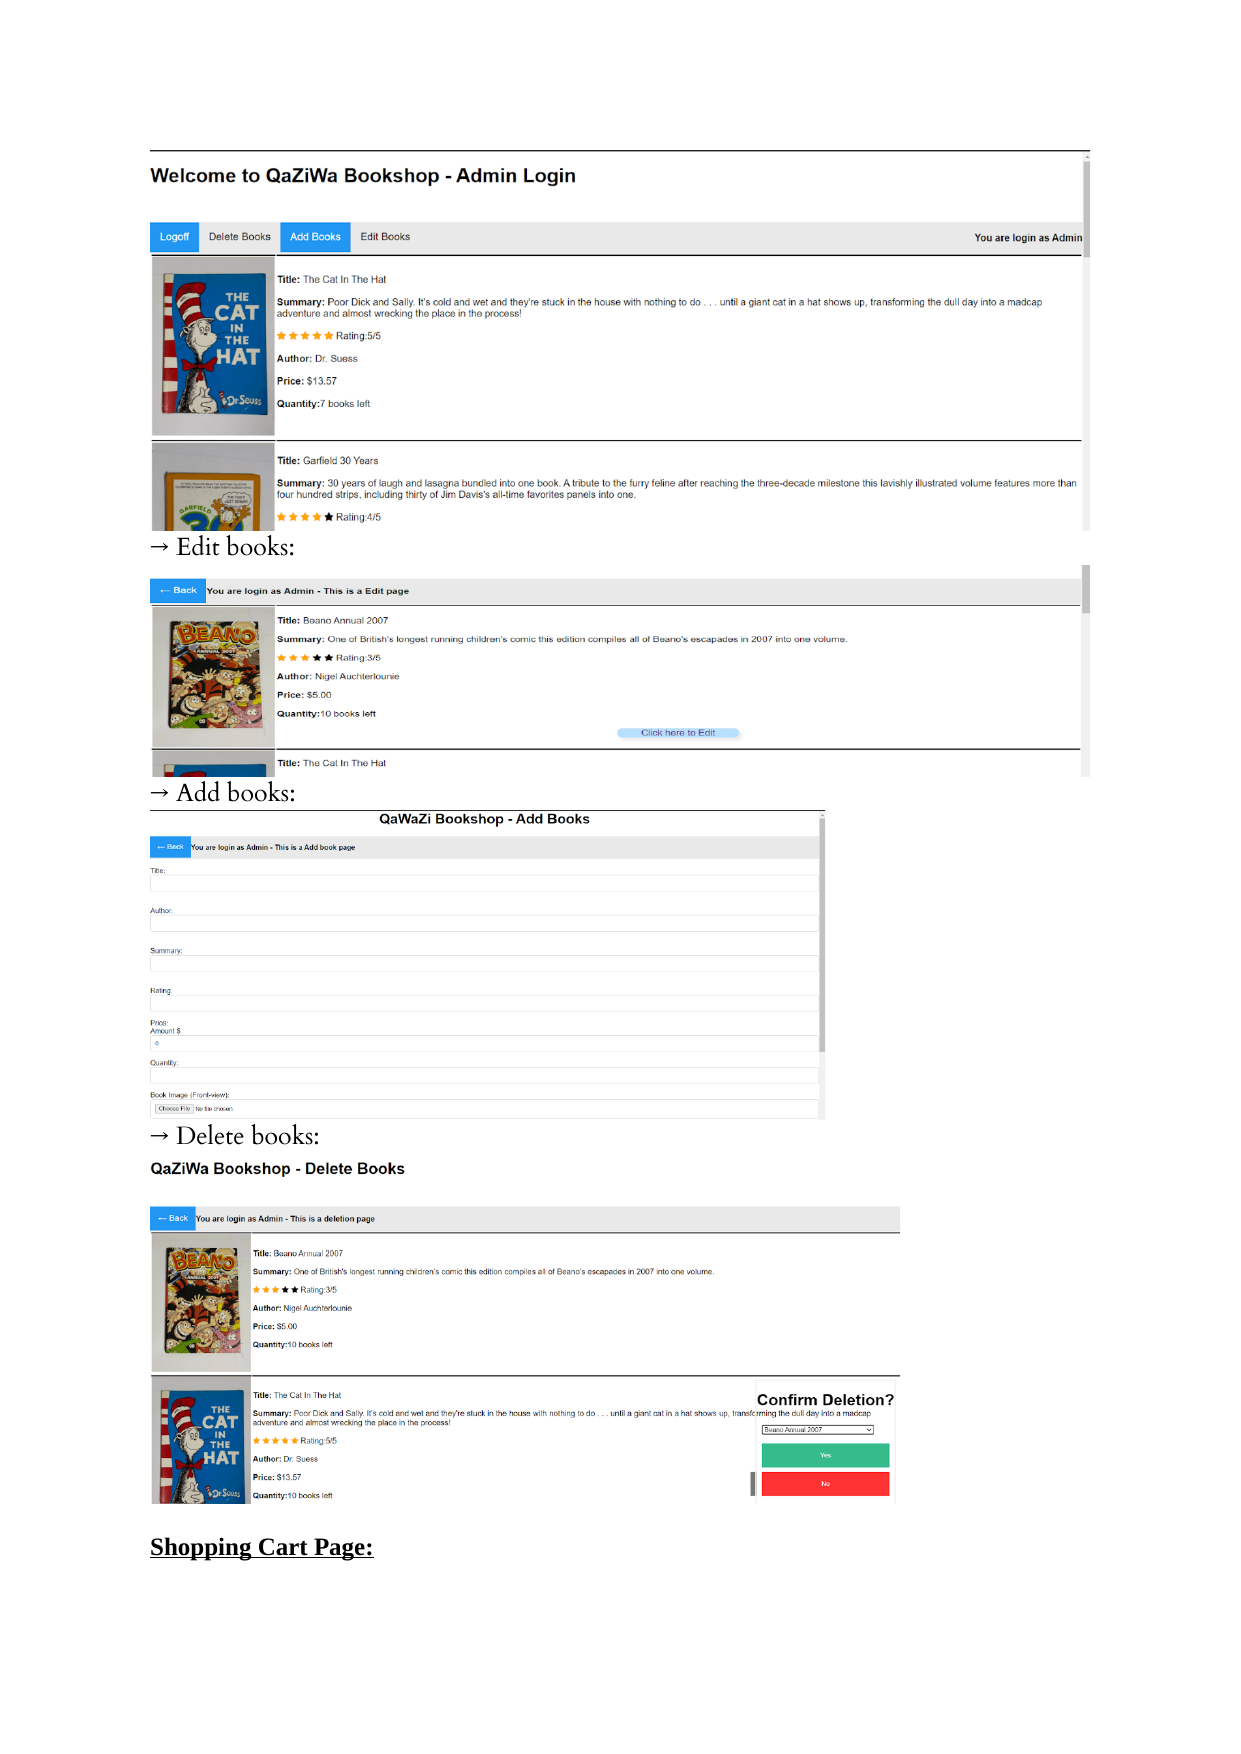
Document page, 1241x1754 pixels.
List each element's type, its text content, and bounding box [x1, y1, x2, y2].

picture [150, 565, 1091, 777]
picture [150, 150, 1091, 531]
picture [150, 810, 826, 1120]
text Shopping Cart Page: [150, 1532, 1090, 1561]
picture [150, 1153, 901, 1504]
